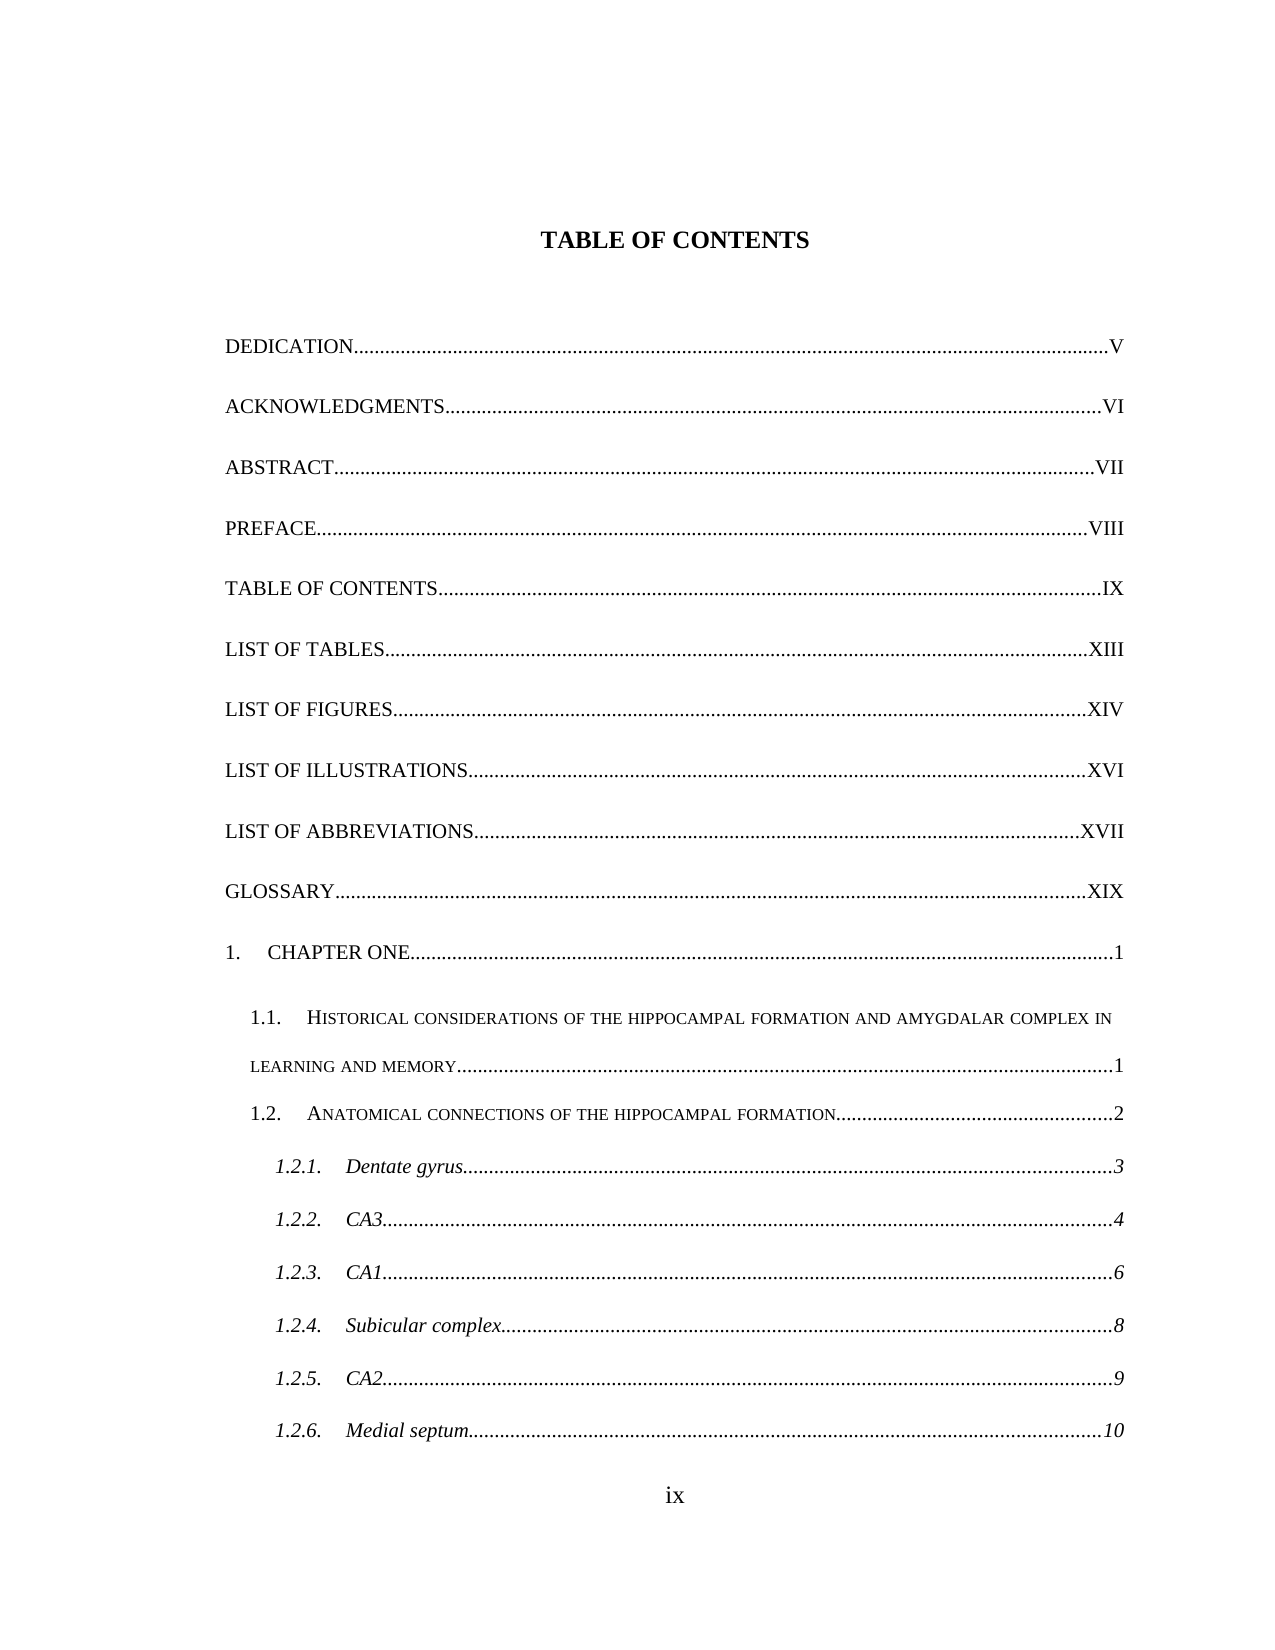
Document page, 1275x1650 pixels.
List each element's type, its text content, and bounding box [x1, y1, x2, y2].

subtitle TABLE OF CONTENTS [225, 225, 1125, 254]
